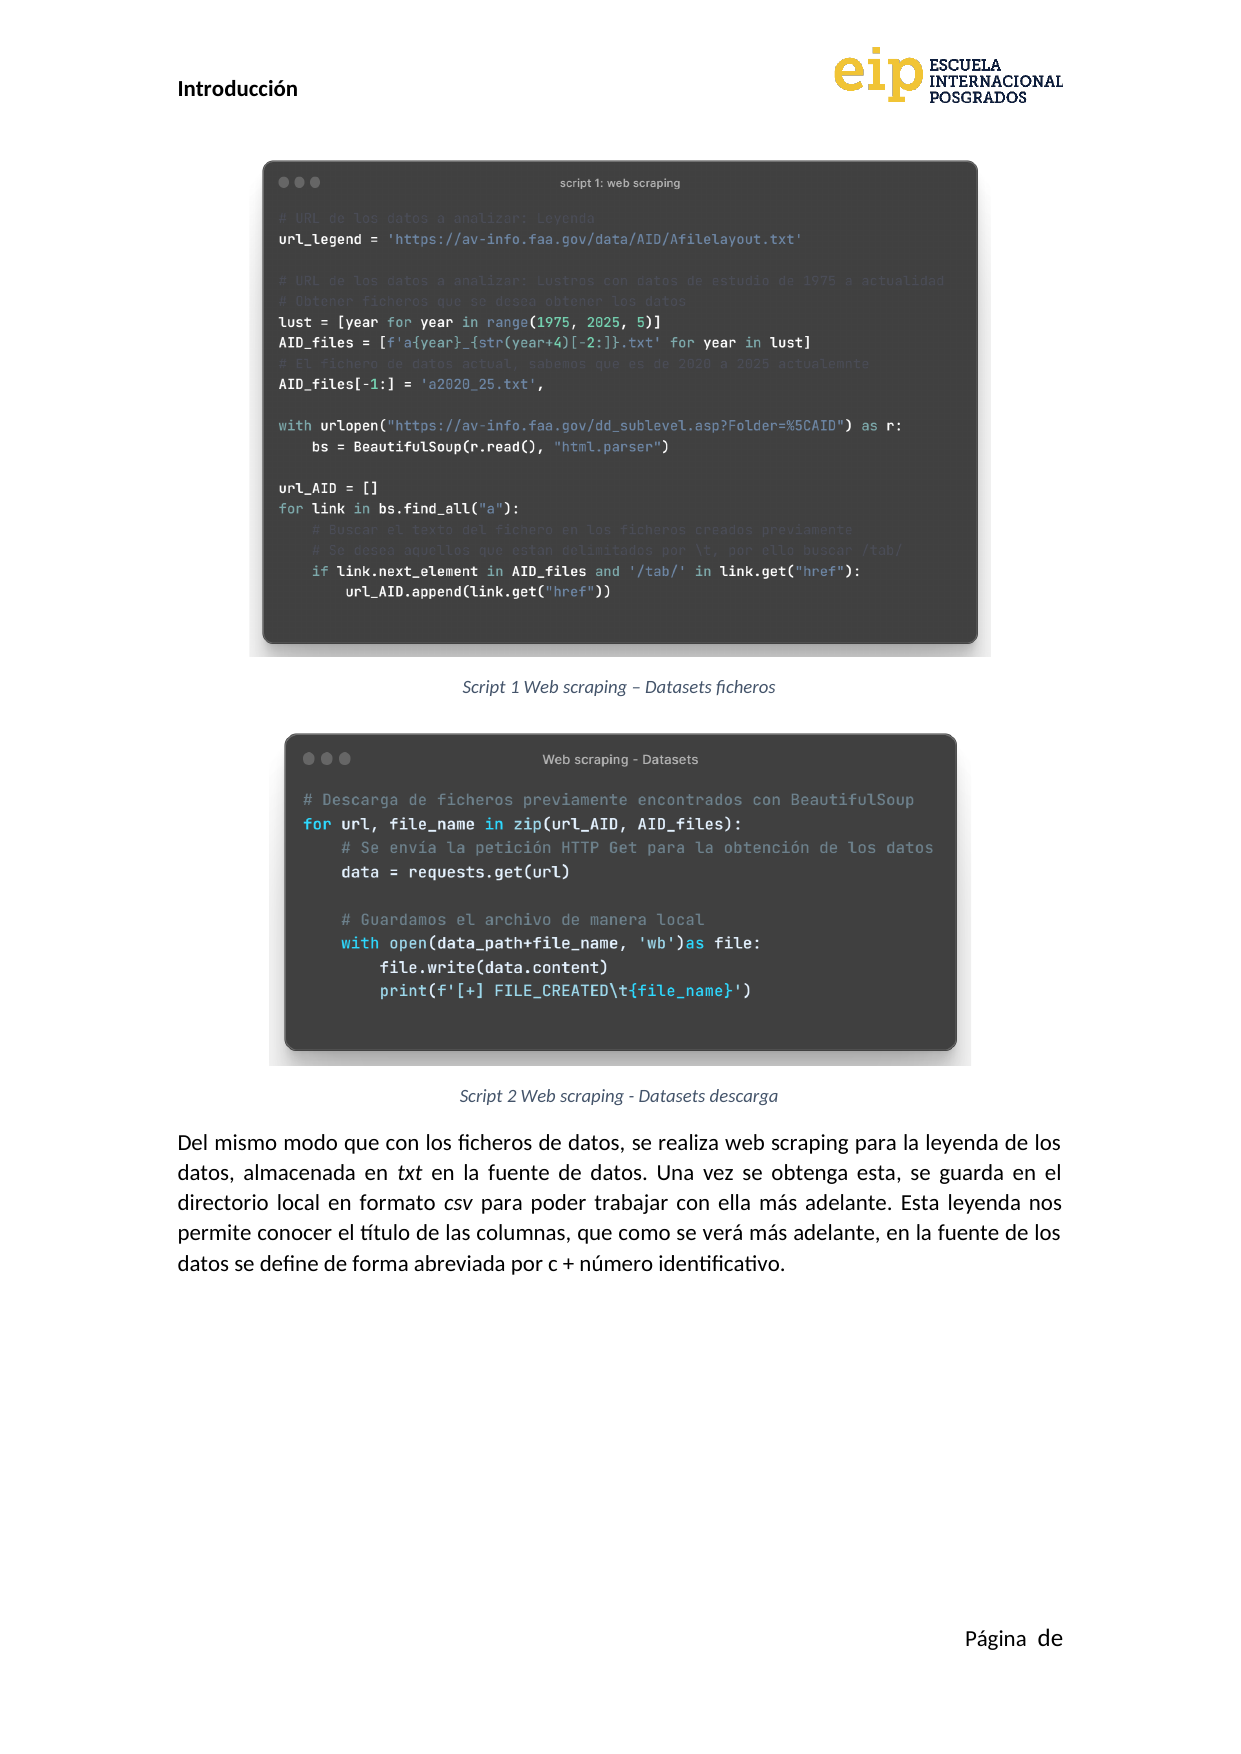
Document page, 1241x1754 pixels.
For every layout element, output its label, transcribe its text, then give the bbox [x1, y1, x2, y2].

text Script 2 Web scraping - Datasets descarga [177, 1084, 1063, 1107]
picture [269, 718, 972, 1066]
text Del mismo modo que con los ficheros de datos, se realiza web scraping para la leyenda de los datos, almacenada en txt en la fuente de datos. Una vez se obtenga esta, se guarda en el directorio local en formato csv para poder trabajar con ella más adelante. Esta leyenda nos permite conocer el título de las columnas, que como se verá más adelante, en la fuente de los datos se define de forma abreviada por c + número identificativo. [177, 1128, 1063, 1277]
picture [249, 147, 991, 657]
text Script 1 Web scraping – Datasets ficheros [177, 675, 1063, 698]
picture [834, 47, 1063, 103]
